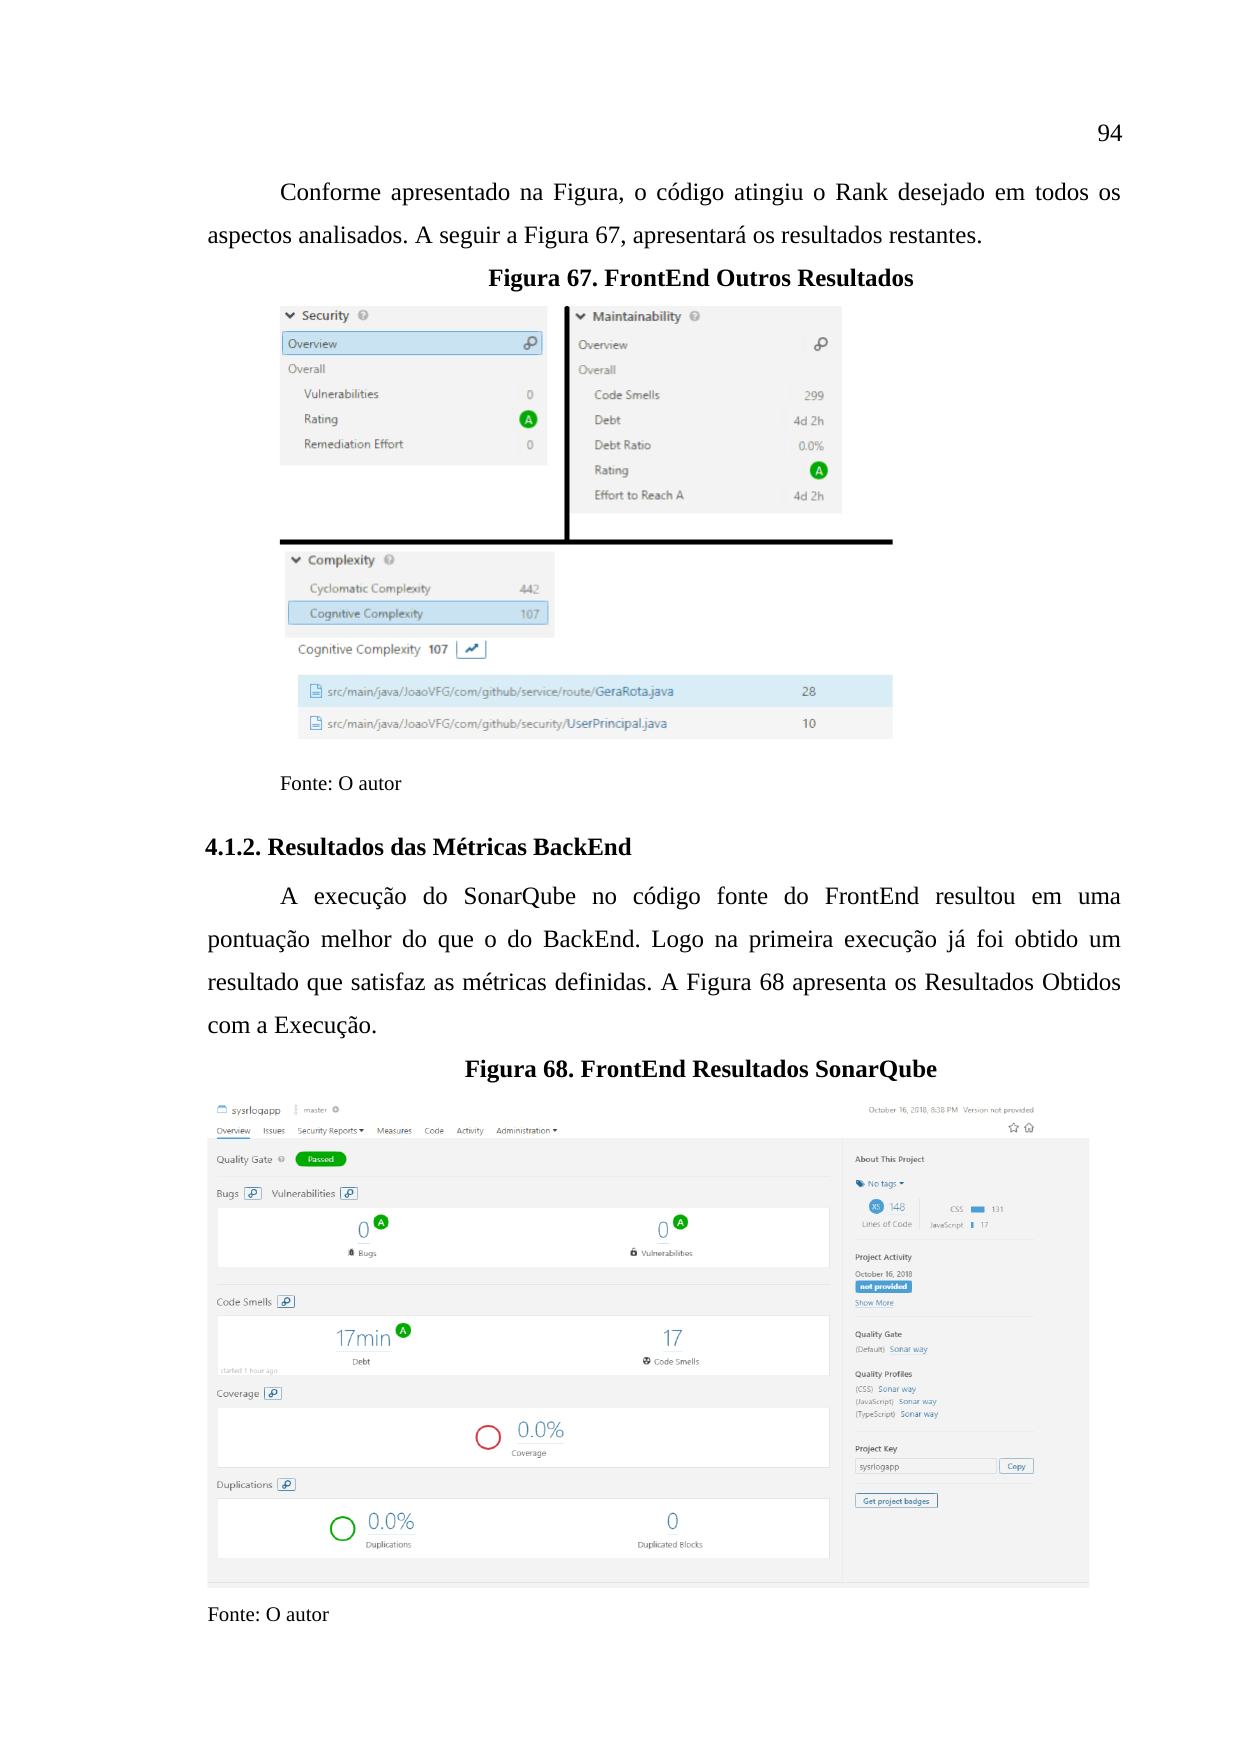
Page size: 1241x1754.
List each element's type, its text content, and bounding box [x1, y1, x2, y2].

text Figura 68. FrontEnd Resultados SonarQube [207, 1054, 1122, 1082]
subtitle Resultados das Métricas BackEnd [205, 832, 1122, 861]
text Figura 67. FrontEnd Outros Resultados [207, 263, 1122, 292]
text Fonte: O autor [207, 1602, 1122, 1626]
picture [207, 1096, 1090, 1588]
text Conforme apresentado na Figura, o código atingiu o Rank desejado em todos os aspectos analisados. A seguir a Figura 67, apresentará os resultados restantes. [207, 177, 1122, 249]
text Fonte: O autor [207, 771, 1122, 795]
text A execução do SonarQube no código fonte do FrontEnd resultou em uma pontuação melhor do que o do BackEnd. Logo na primeira execução já foi obtido um resultado que satisfaz as métricas definidas. A Figura 68 apresenta os Resultados Obtidos com a Execução. [207, 881, 1122, 1039]
picture [279, 306, 893, 757]
